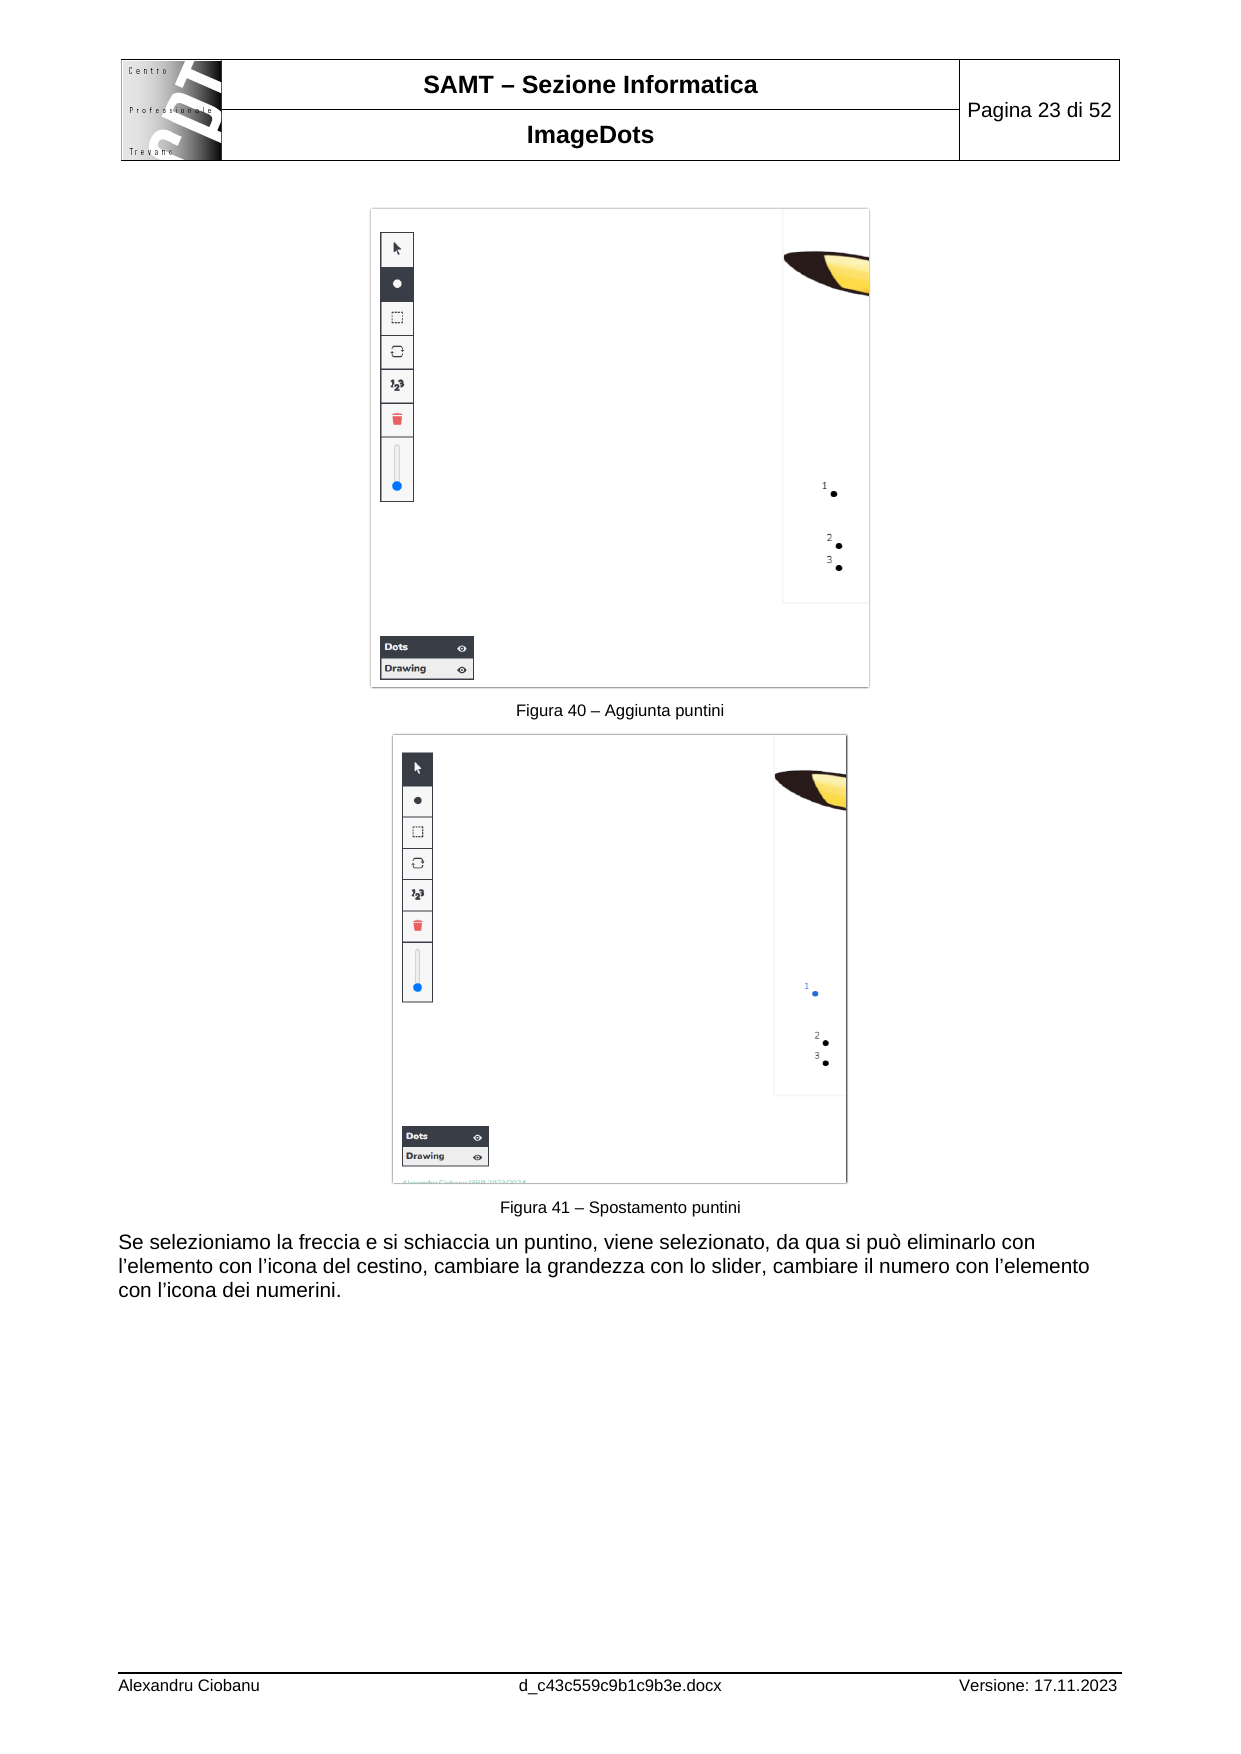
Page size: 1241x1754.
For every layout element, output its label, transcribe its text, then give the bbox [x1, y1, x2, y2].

picture [371, 209, 869, 687]
text Figura 41 – Spostamento puntini [118, 1198, 1122, 1217]
text Figura 40 – Aggiunta puntini [118, 701, 1122, 720]
picture [121, 60, 222, 160]
text Se selezioniamo la freccia e si schiaccia un puntino, viene selezionato, da qua si può eliminarlo con l’elemento con l’icona del cestino, cambiare la grandezza con lo slider, cambiare il numero con l’elemento con l’icona dei numerini. [118, 1230, 1122, 1302]
picture [393, 735, 846, 1183]
